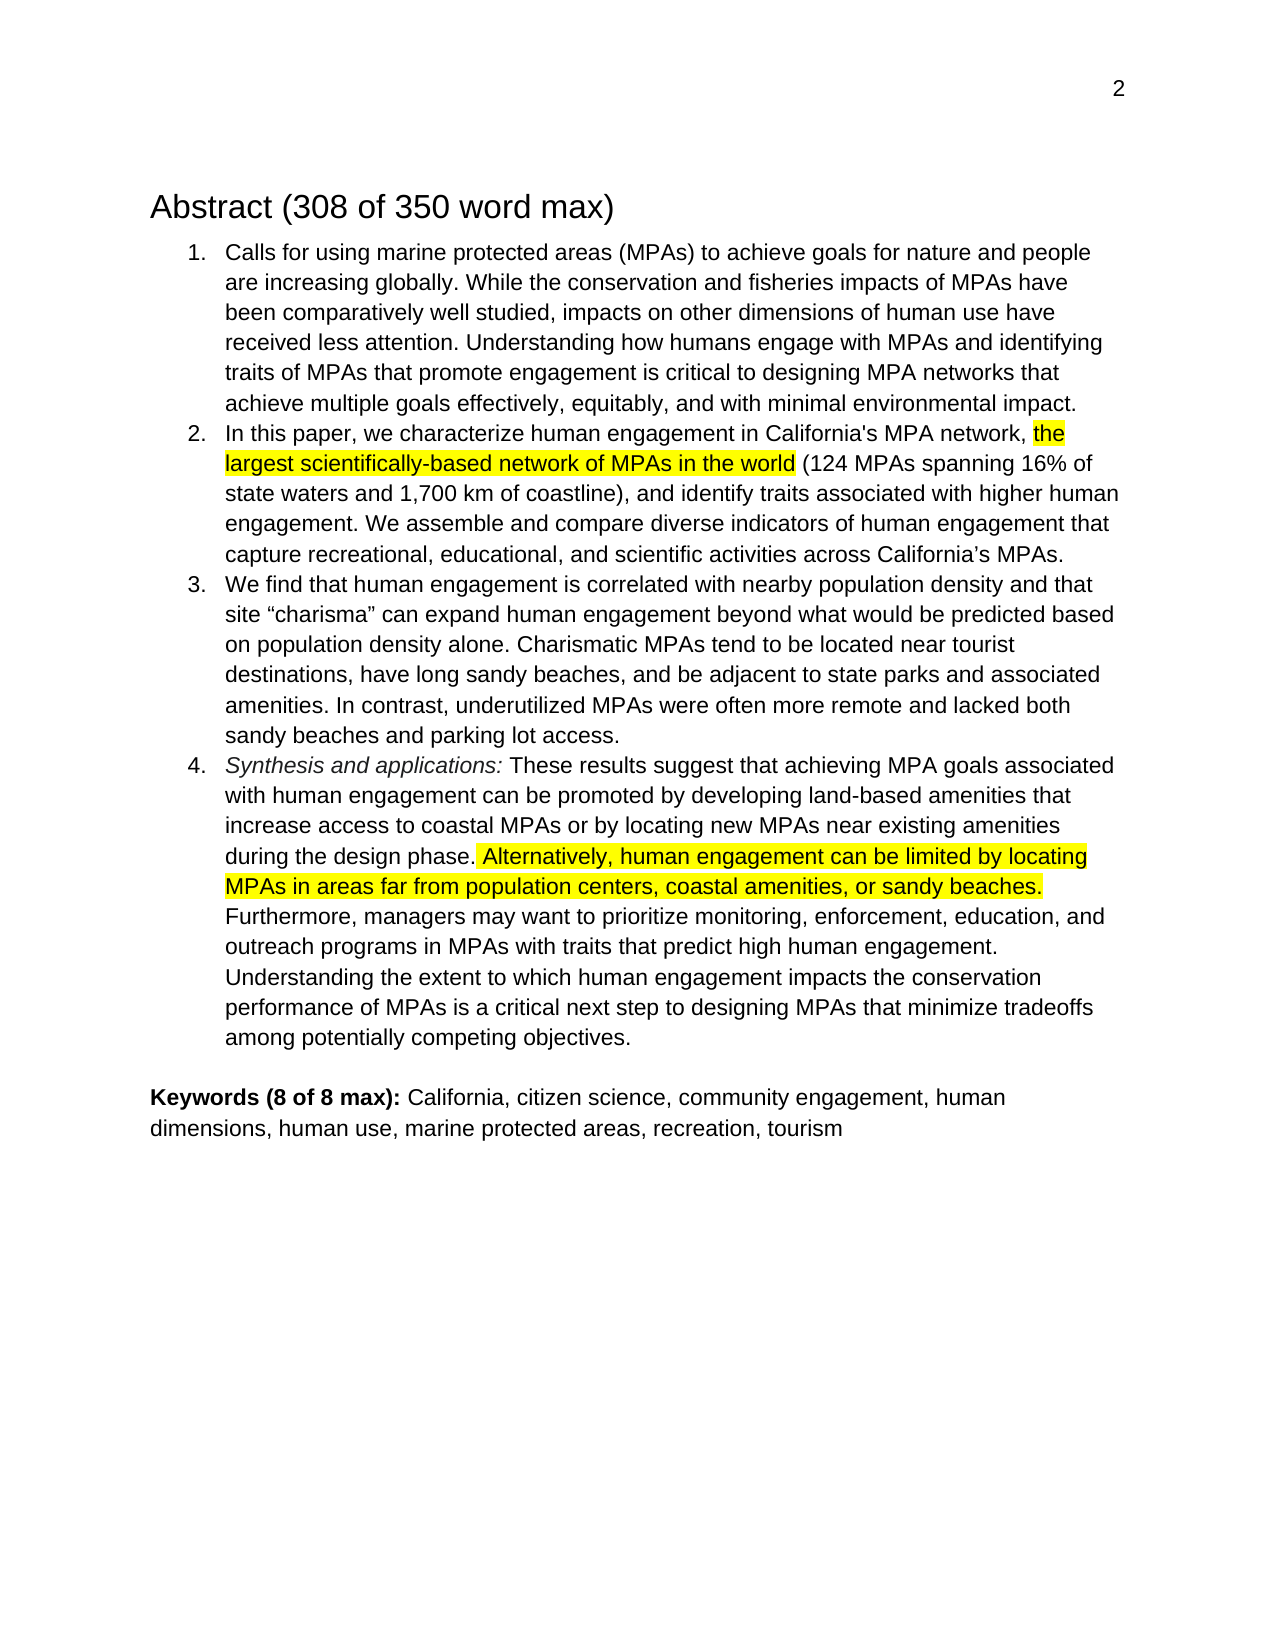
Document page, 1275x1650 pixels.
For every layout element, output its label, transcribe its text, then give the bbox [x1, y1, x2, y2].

list Calls for using marine protected areas (MPAs) to achieve goals for nature and people are increasing globally. While the conservation and fisheries impacts of MPAs have been comparatively well studied, impacts on other dimensions of human use have received less attention. Understanding how humans engage with MPAs and identifying traits of MPAs that promote engagement is critical to designing MPA networks that achieve multiple goals effectively, equitably, and with minimal environmental impact. [187, 238, 1125, 416]
subtitle Abstract (308 of 350 word max) [150, 187, 1125, 226]
text Keywords (8 of 8 max): California, citizen science, community engagement, human dimensions, human use, marine protected areas, recreation, tourism [150, 1084, 1125, 1141]
list In this paper, we characterize human engagement in California's MPA network, the largest scientifically-based network of MPAs in the world (124 MPAs spanning 16% of state waters and 1,700 km of coastline), and identify traits associated with higher human engagement. We assemble and compare diverse indicators of human engagement that capture recreational, educational, and scientific activities across California’s MPAs. [187, 420, 1125, 567]
list Synthesis and applications: These results suggest that achieving MPA goals associated with human engagement can be promoted by developing land-based amenities that increase access to coastal MPAs or by locating new MPAs near existing amenities during the design phase. Alternatively, human engagement can be limited by locating MPAs in areas far from population centers, coastal amenities, or sandy beaches. Furthermore, managers may want to prioritize monitoring, enforcement, education, and outreach programs in MPAs with traits that predict high human engagement. Understanding the extent to which human engagement impacts the conservation performance of MPAs is a critical next step to designing MPAs that minimize tradeoffs among potentially competing objectives. [187, 752, 1125, 1050]
list We find that human engagement is correlated with nearby population density and that site “charisma” can expand human engagement beyond what would be predicted based on population density alone. Charismatic MPAs tend to be located near tourist destinations, have long sandy beaches, and be adjacent to state parks and associated amenities. In contrast, underutilized MPAs were often more remote and lacked both sandy beaches and parking lot access. [187, 571, 1125, 748]
